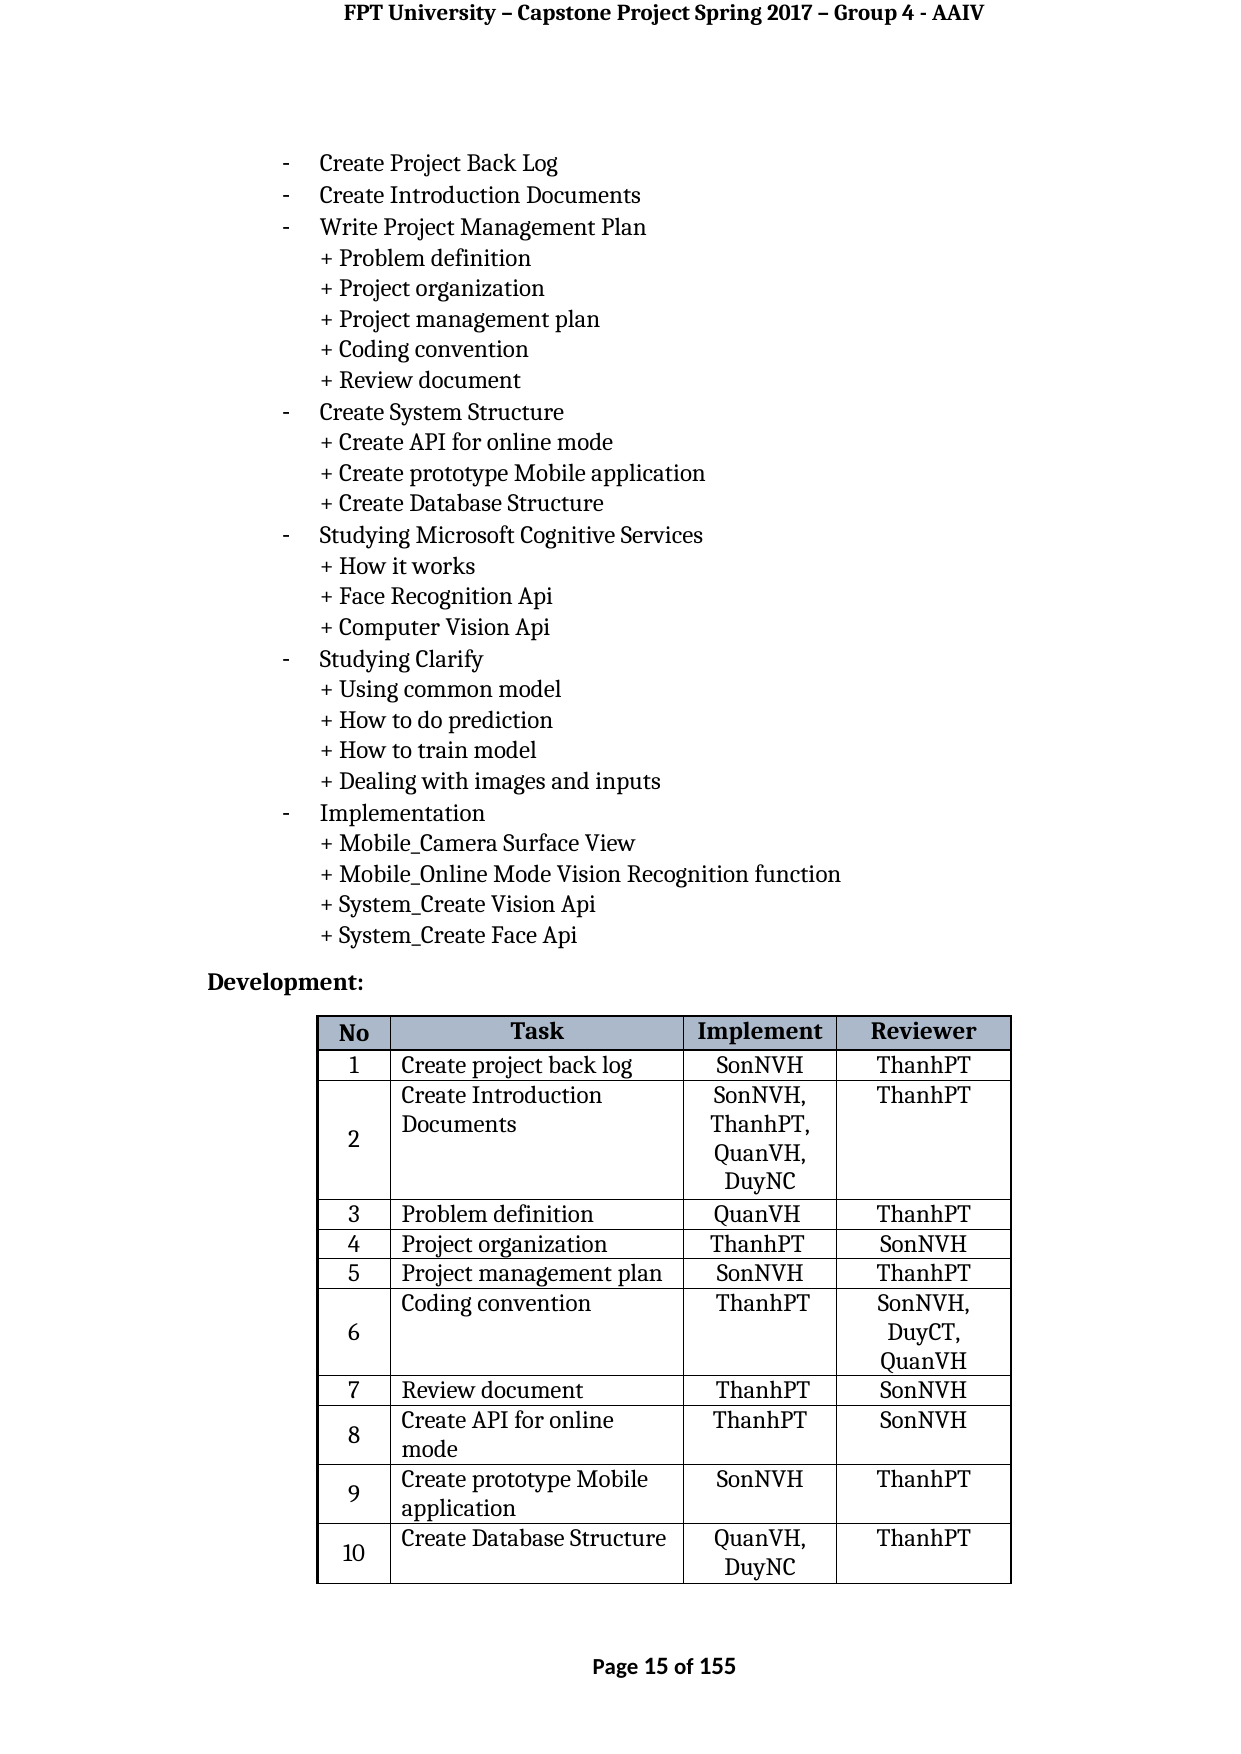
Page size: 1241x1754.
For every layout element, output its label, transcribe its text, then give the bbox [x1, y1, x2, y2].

list + System_Create Vision Api [319, 890, 1122, 919]
table_cell 6 [319, 1289, 390, 1375]
table_cell ThanhPT [837, 1051, 1010, 1080]
table_cell ThanhPT [837, 1524, 1010, 1582]
table_cell QuanVH [684, 1200, 836, 1228]
list + Mobile_Camera Surface View [319, 829, 1122, 858]
table_cell 9 [319, 1465, 390, 1523]
list Create System Structure [282, 396, 1122, 426]
list + Face Recognition Api [319, 582, 1122, 611]
table_header Implement [684, 1017, 836, 1049]
list + Create API for online mode [319, 428, 1122, 457]
table_cell SonNVH, DuyCT, QuanVH [837, 1289, 1010, 1375]
table_cell ThanhPT [837, 1081, 1010, 1199]
table_cell SonNVH [837, 1406, 1010, 1464]
table_cell 4 [319, 1230, 390, 1258]
table_cell Create Introduction Documents [391, 1081, 683, 1199]
list + How to do prediction [319, 706, 1122, 734]
table_cell 3 [319, 1200, 390, 1228]
table_cell 5 [319, 1259, 390, 1288]
table_cell QuanVH, DuyNC [684, 1524, 836, 1582]
list + Create Database Structure [319, 489, 1122, 518]
list + Project management plan [319, 305, 1122, 333]
table_cell 8 [319, 1406, 390, 1464]
table_cell ThanhPT [837, 1465, 1010, 1523]
list + Review document [319, 366, 1122, 394]
table_cell Create API for online mode [391, 1406, 683, 1464]
table_cell Project management plan [391, 1259, 683, 1288]
list + Project organization [319, 274, 1122, 303]
table_cell SonNVH [684, 1465, 836, 1523]
table_cell ThanhPT [837, 1200, 1010, 1228]
table_cell SonNVH [837, 1230, 1010, 1258]
list Studying Microsoft Cognitive Services [282, 519, 1122, 550]
list + Mobile_Online Mode Vision Recognition function [319, 860, 1122, 888]
table_cell ThanhPT [684, 1406, 836, 1464]
list + How it works [319, 552, 1122, 581]
text Development: [207, 968, 1122, 996]
table_cell Review document [391, 1376, 683, 1405]
list + Problem definition [319, 244, 1122, 273]
table_cell Create prototype Mobile application [391, 1465, 683, 1523]
table_cell SonNVH [684, 1259, 836, 1288]
list + System_Create Face Api [319, 921, 1122, 949]
table_cell 2 [319, 1081, 390, 1199]
table_header No [319, 1017, 390, 1049]
list + Computer Vision Api [319, 613, 1122, 641]
table_cell SonNVH, ThanhPT, QuanVH, DuyNC [684, 1081, 836, 1199]
list + Dealing with images and inputs [319, 767, 1122, 795]
list + Using common model [319, 675, 1122, 704]
table_cell 7 [319, 1376, 390, 1405]
table_cell ThanhPT [684, 1230, 836, 1258]
table_cell Coding convention [391, 1289, 683, 1375]
list + Create prototype Mobile application [319, 459, 1122, 487]
list + Coding convention [319, 335, 1122, 364]
table_cell ThanhPT [837, 1259, 1010, 1288]
table_cell 10 [319, 1524, 390, 1582]
table_cell ThanhPT [684, 1376, 836, 1405]
table_header Task [391, 1017, 683, 1049]
list + How to train model [319, 736, 1122, 765]
table_header Reviewer [837, 1017, 1010, 1049]
list Implementation [282, 797, 1122, 827]
list Write Project Management Plan [282, 212, 1122, 242]
table_cell SonNVH [837, 1376, 1010, 1405]
list Create Introduction Documents [282, 179, 1122, 210]
list Studying Clarify [282, 643, 1122, 673]
table_cell Create Database Structure [391, 1524, 683, 1582]
table_cell 1 [319, 1051, 390, 1080]
table_cell Project organization [391, 1230, 683, 1258]
table_cell SonNVH [684, 1051, 836, 1080]
list Create Project Back Log [282, 147, 1122, 177]
table_cell Problem definition [391, 1200, 683, 1228]
table_cell Create project back log [391, 1051, 683, 1080]
table_cell ThanhPT [684, 1289, 836, 1375]
